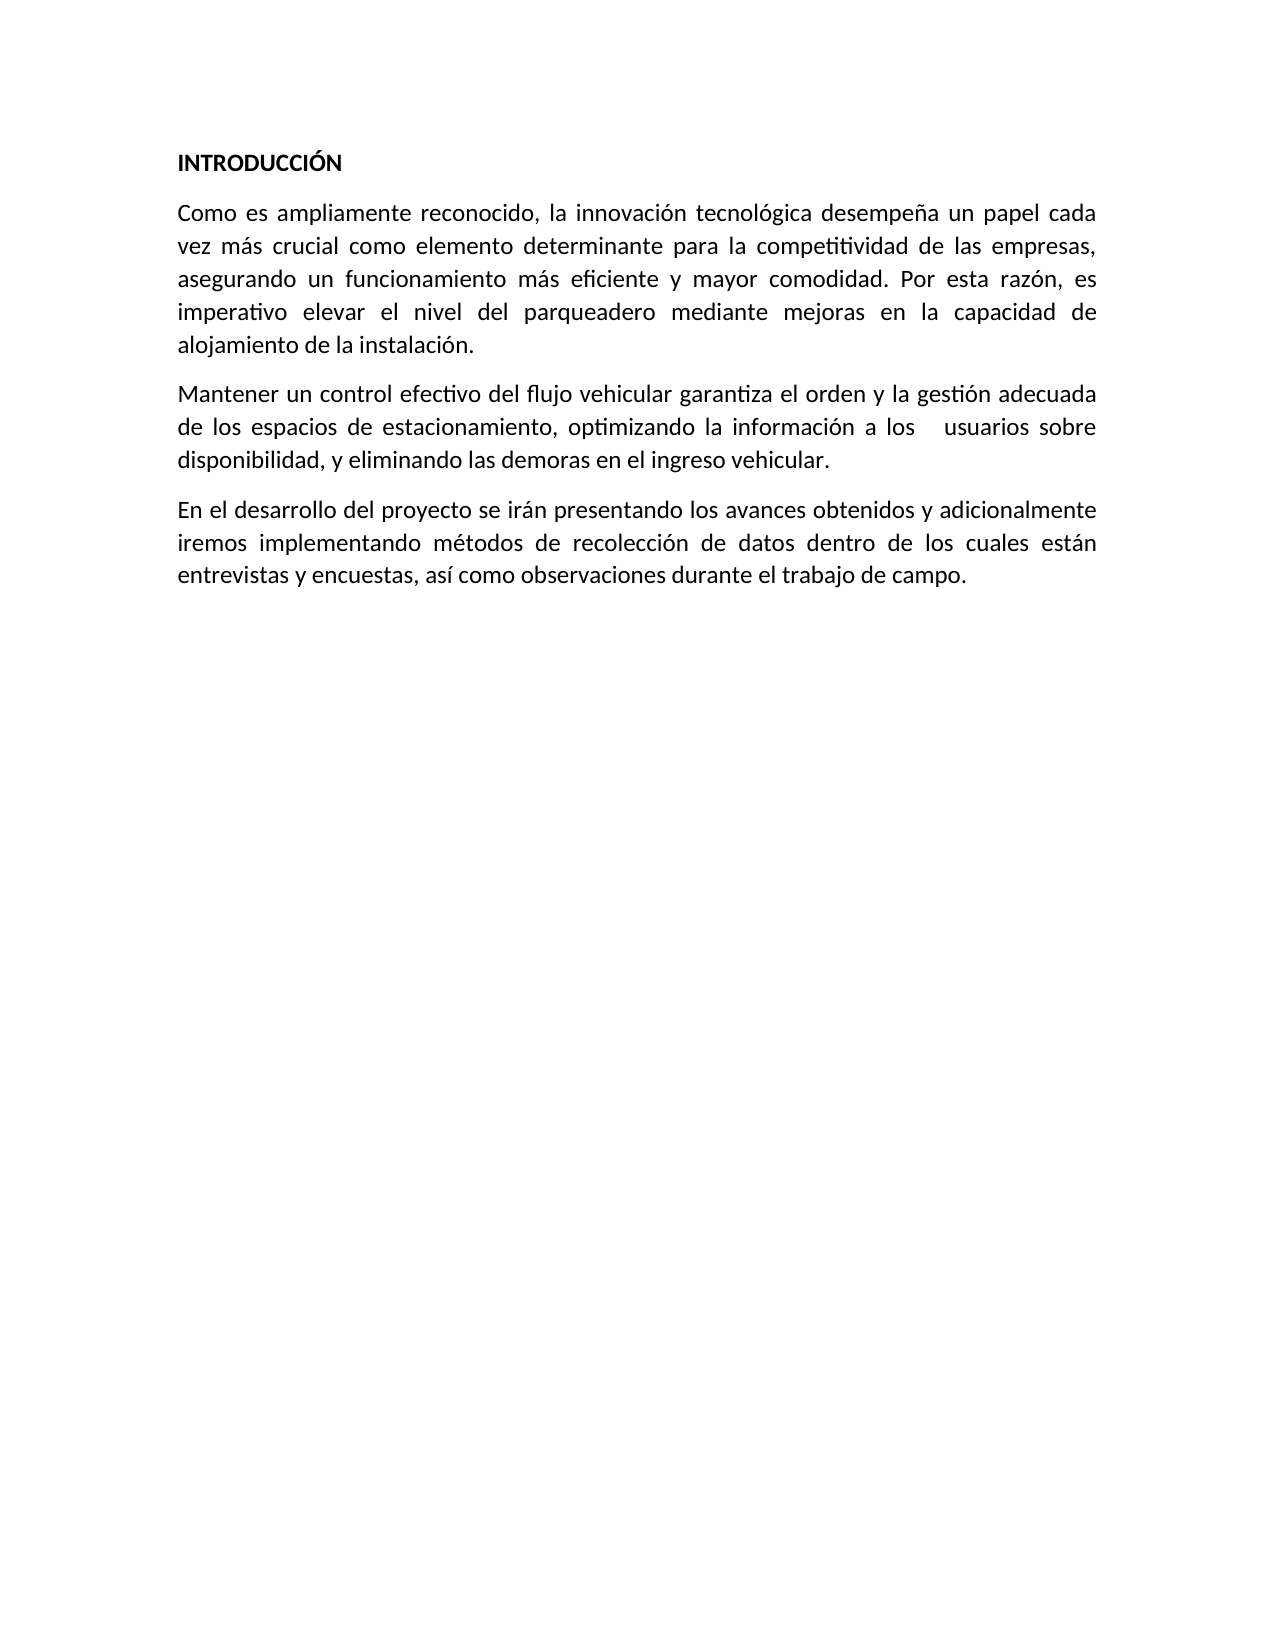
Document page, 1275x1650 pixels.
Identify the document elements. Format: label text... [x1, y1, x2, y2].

text Mantener un control efectivo del flujo vehicular garantiza el orden y la gestión adecuada de los espacios de estacionamiento, optimizando la información a los usuarios sobre disponibilidad, y eliminando las demoras en el ingreso vehicular. [177, 378, 1098, 475]
text En el desarrollo del proyecto se irán presentando los avances obtenidos y adicionalmente iremos implementando métodos de recolección de datos dentro de los cuales están entrevistas y encuestas, así como observaciones durante el trabajo de campo. [177, 494, 1098, 590]
text INTRODUCCIÓN [177, 148, 1098, 178]
text Como es ampliamente reconocido, la innovación tecnológica desempeña un papel cada vez más crucial como elemento determinante para la competitividad de las empresas, asegurando un funcionamiento más eficiente y mayor comodidad. Por esta razón, es imperativo elevar el nivel del parqueadero mediante mejoras en la capacidad de alojamiento de la instalación. [177, 197, 1098, 359]
